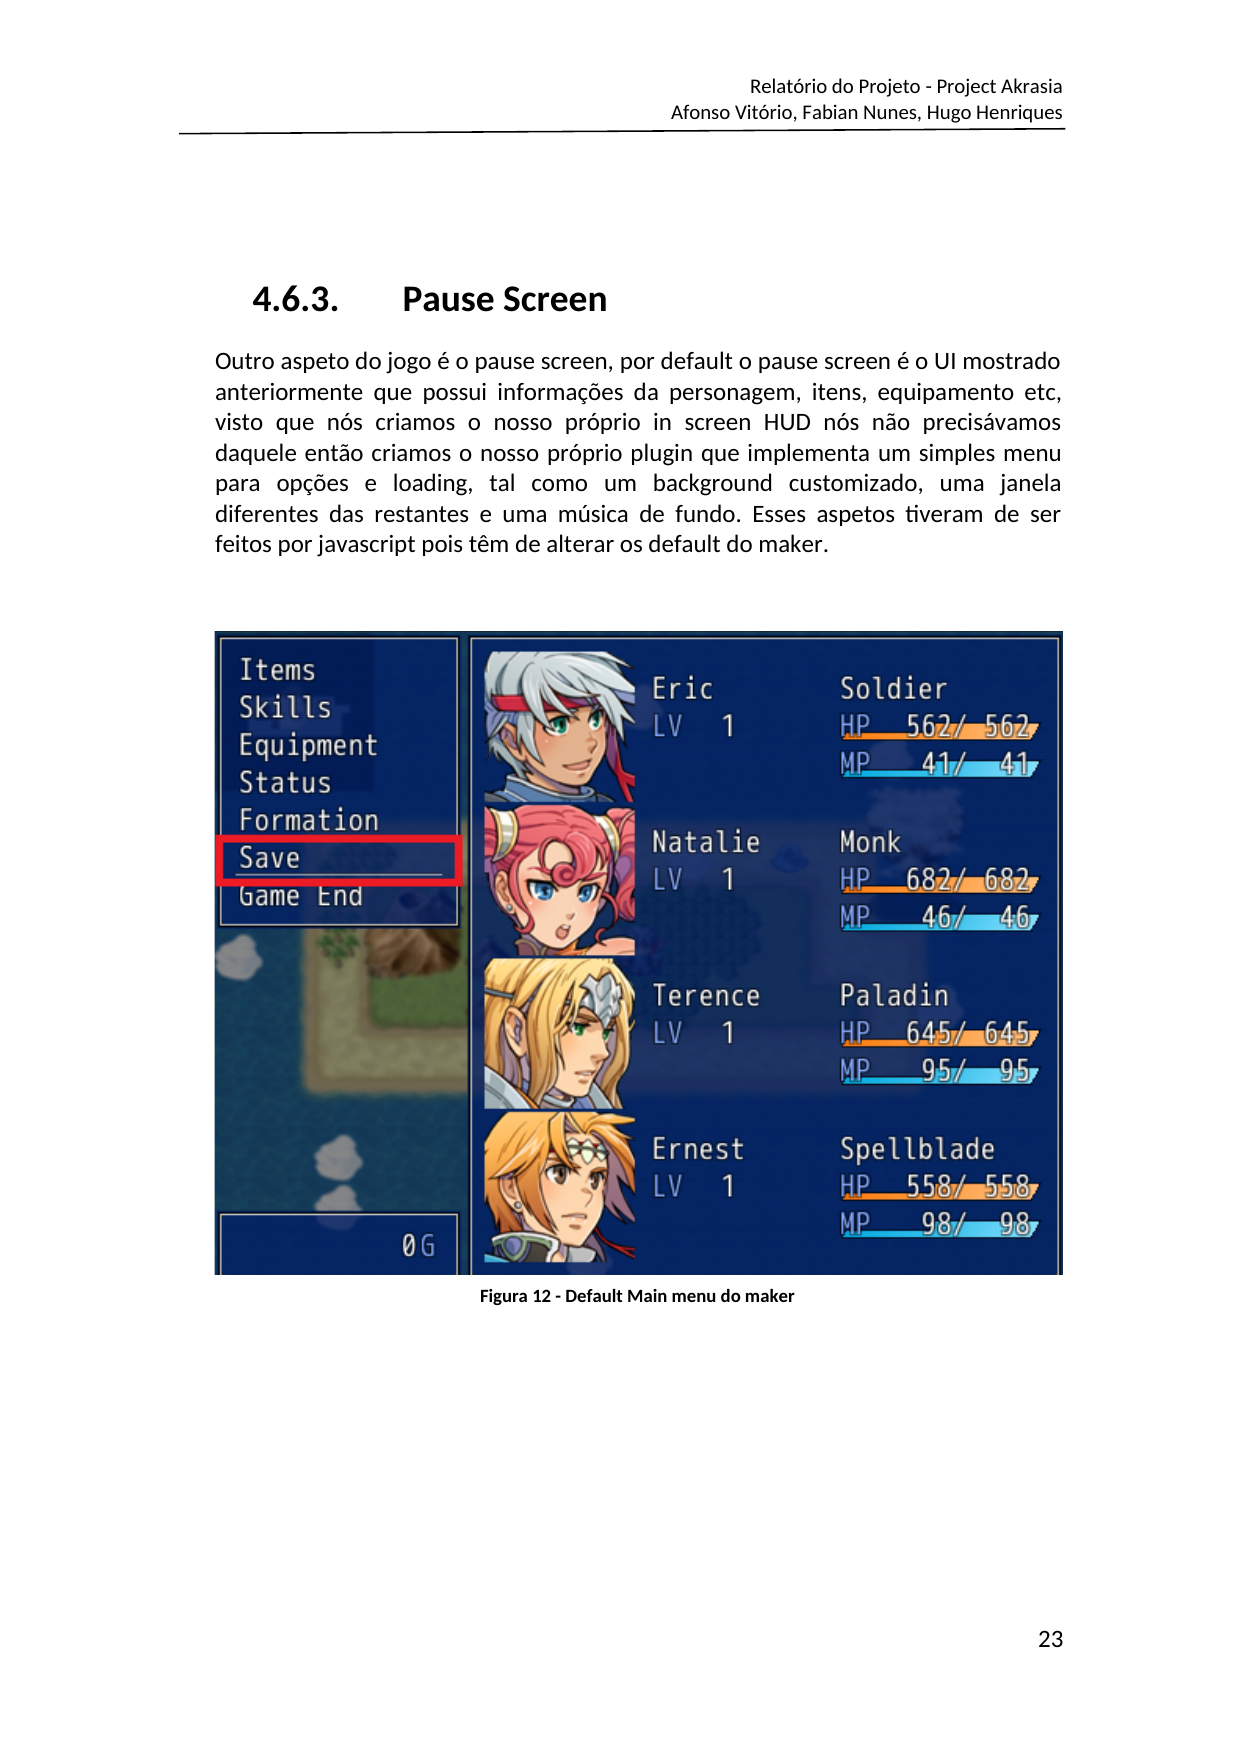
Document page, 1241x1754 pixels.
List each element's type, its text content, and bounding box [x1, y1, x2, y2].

picture [214, 631, 1063, 1275]
text Outro aspeto do jogo é o pause screen, por default o pause screen é o UI mostrado anteriormente que possui informações da personagem, itens, equipamento etc, visto que nós criamos o nosso próprio in screen HUD nós não precisávamos daquele então criamos o nosso próprio plugin que implementa um simples menu para opções e loading, tal como um background customizado, uma janela diferentes das restantes e uma música de fundo. Esses aspetos tiveram de ser feitos por javascript pois têm de alterar os default do maker. [215, 345, 1063, 559]
subtitle Pause Screen [252, 274, 1063, 320]
